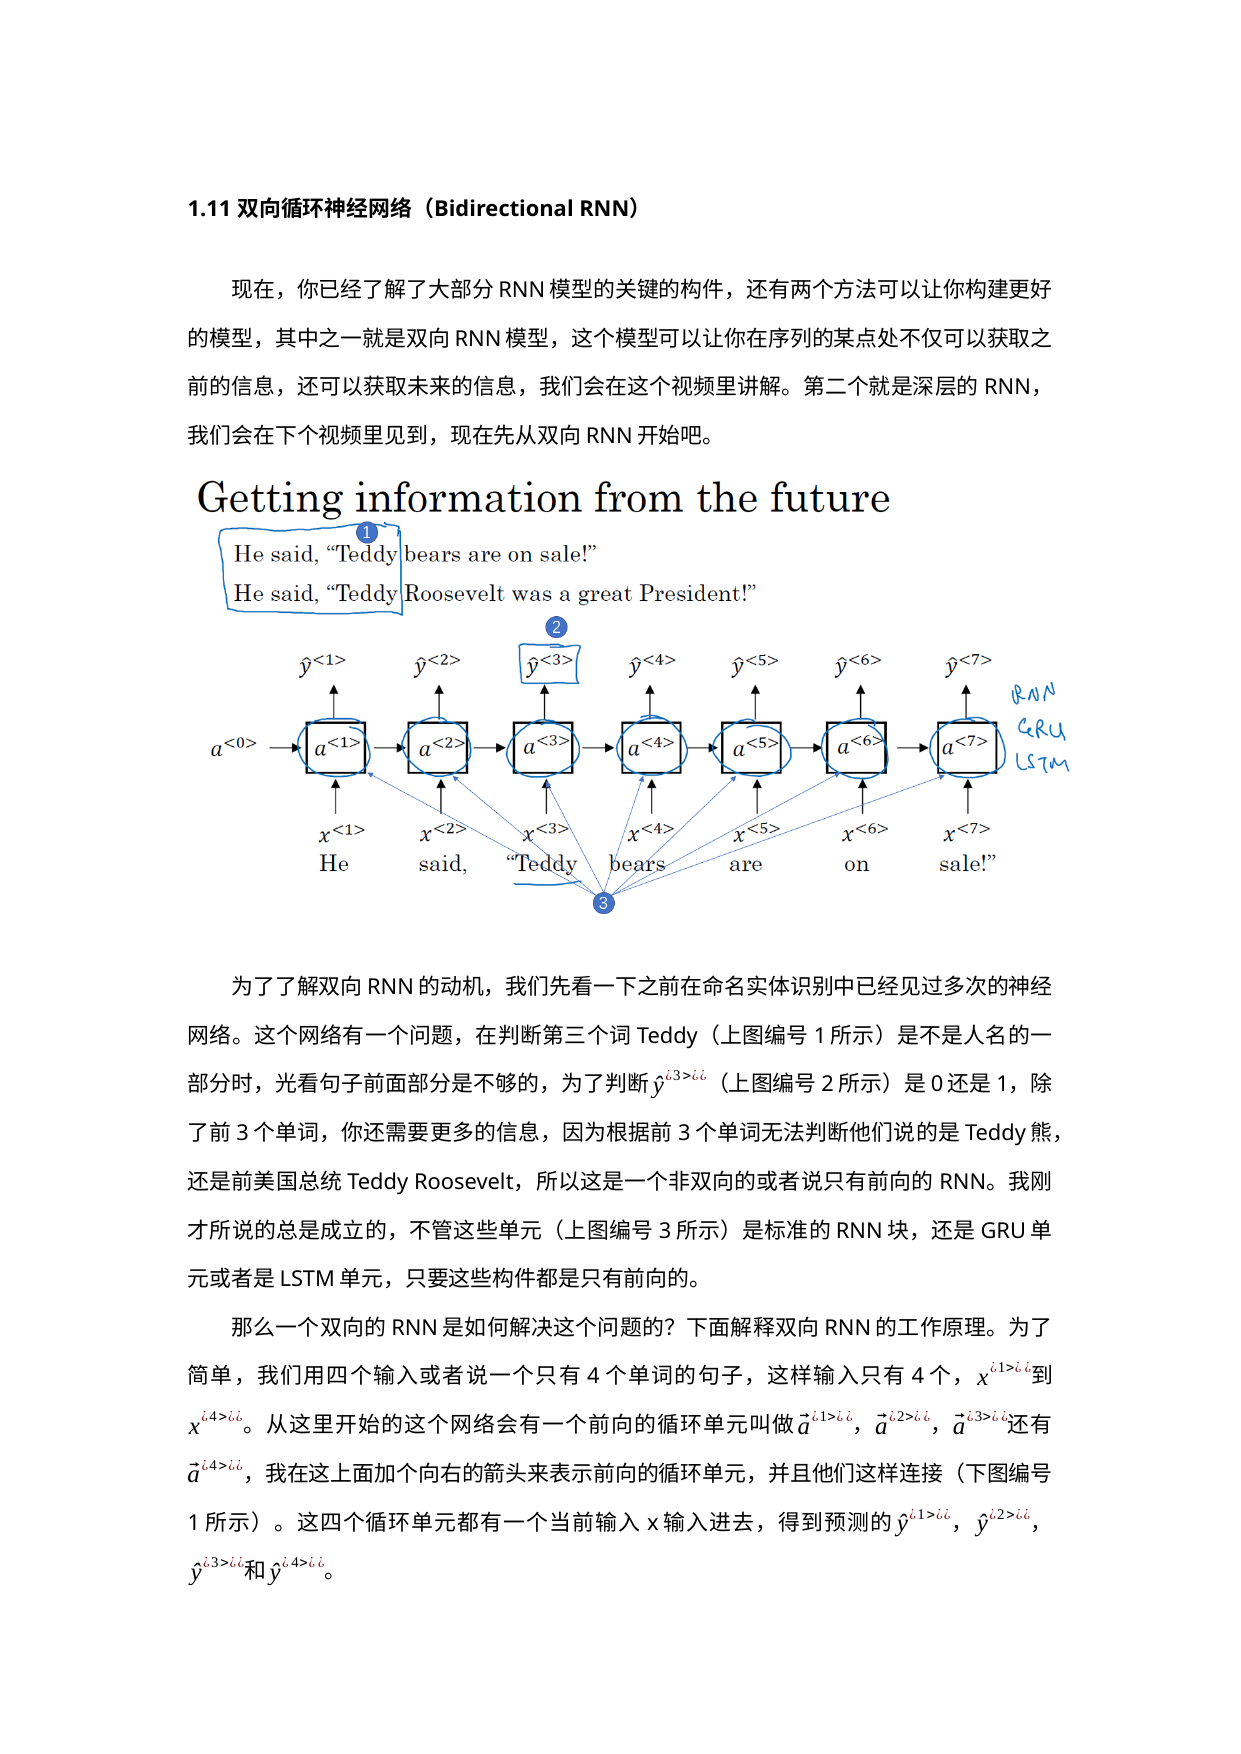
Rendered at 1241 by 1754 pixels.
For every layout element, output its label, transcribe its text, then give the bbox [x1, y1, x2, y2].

text 那么一个双向的RNN是如何解决这个问题的？下面解释双向RNN的工作原理。为了简单，我们用四个输入或者说一个只有4个单词的句子，这样输入只有4个，到。从这里开始的这个网络会有一个前向的循环单元叫做，，还有，我在这上面加个向右的箭头来表示前向的循环单元，并且他们这样连接（下图编号1所示）。这四个循环单元都有一个当前输入x输入进去，得到预测的，，和。 [187, 1309, 1053, 1586]
picture [187, 466, 1088, 926]
text 1.11 双向循环神经网络（Bidirectional RNN） [187, 191, 1053, 224]
text 现在，你已经了解了大部分RNN模型的关键的构件，还有两个方法可以让你构建更好的模型，其中之一就是双向RNN模型，这个模型可以让你在序列的某点处不仅可以获取之前的信息，还可以获取未来的信息，我们会在这个视频里讲解。第二个就是深层的RNN，我们会在下个视频里见到，现在先从双向RNN开始吧。 [187, 272, 1053, 450]
text 为了了解双向RNN的动机，我们先看一下之前在命名实体识别中已经见过多次的神经网络。这个网络有一个问题，在判断第三个词Teddy（上图编号1所示）是不是人名的一部分时，光看句子前面部分是不够的，为了判断（上图编号2所示）是0还是1，除了前3个单词，你还需要更多的信息，因为根据前3个单词无法判断他们说的是Teddy熊，还是前美国总统Teddy Roosevelt，所以这是一个非双向的或者说只有前向的RNN。我刚才所说的总是成立的，不管这些单元（上图编号3所示）是标准的RNN块，还是GRU单元或者是LSTM单元，只要这些构件都是只有前向的。 [187, 968, 1053, 1293]
